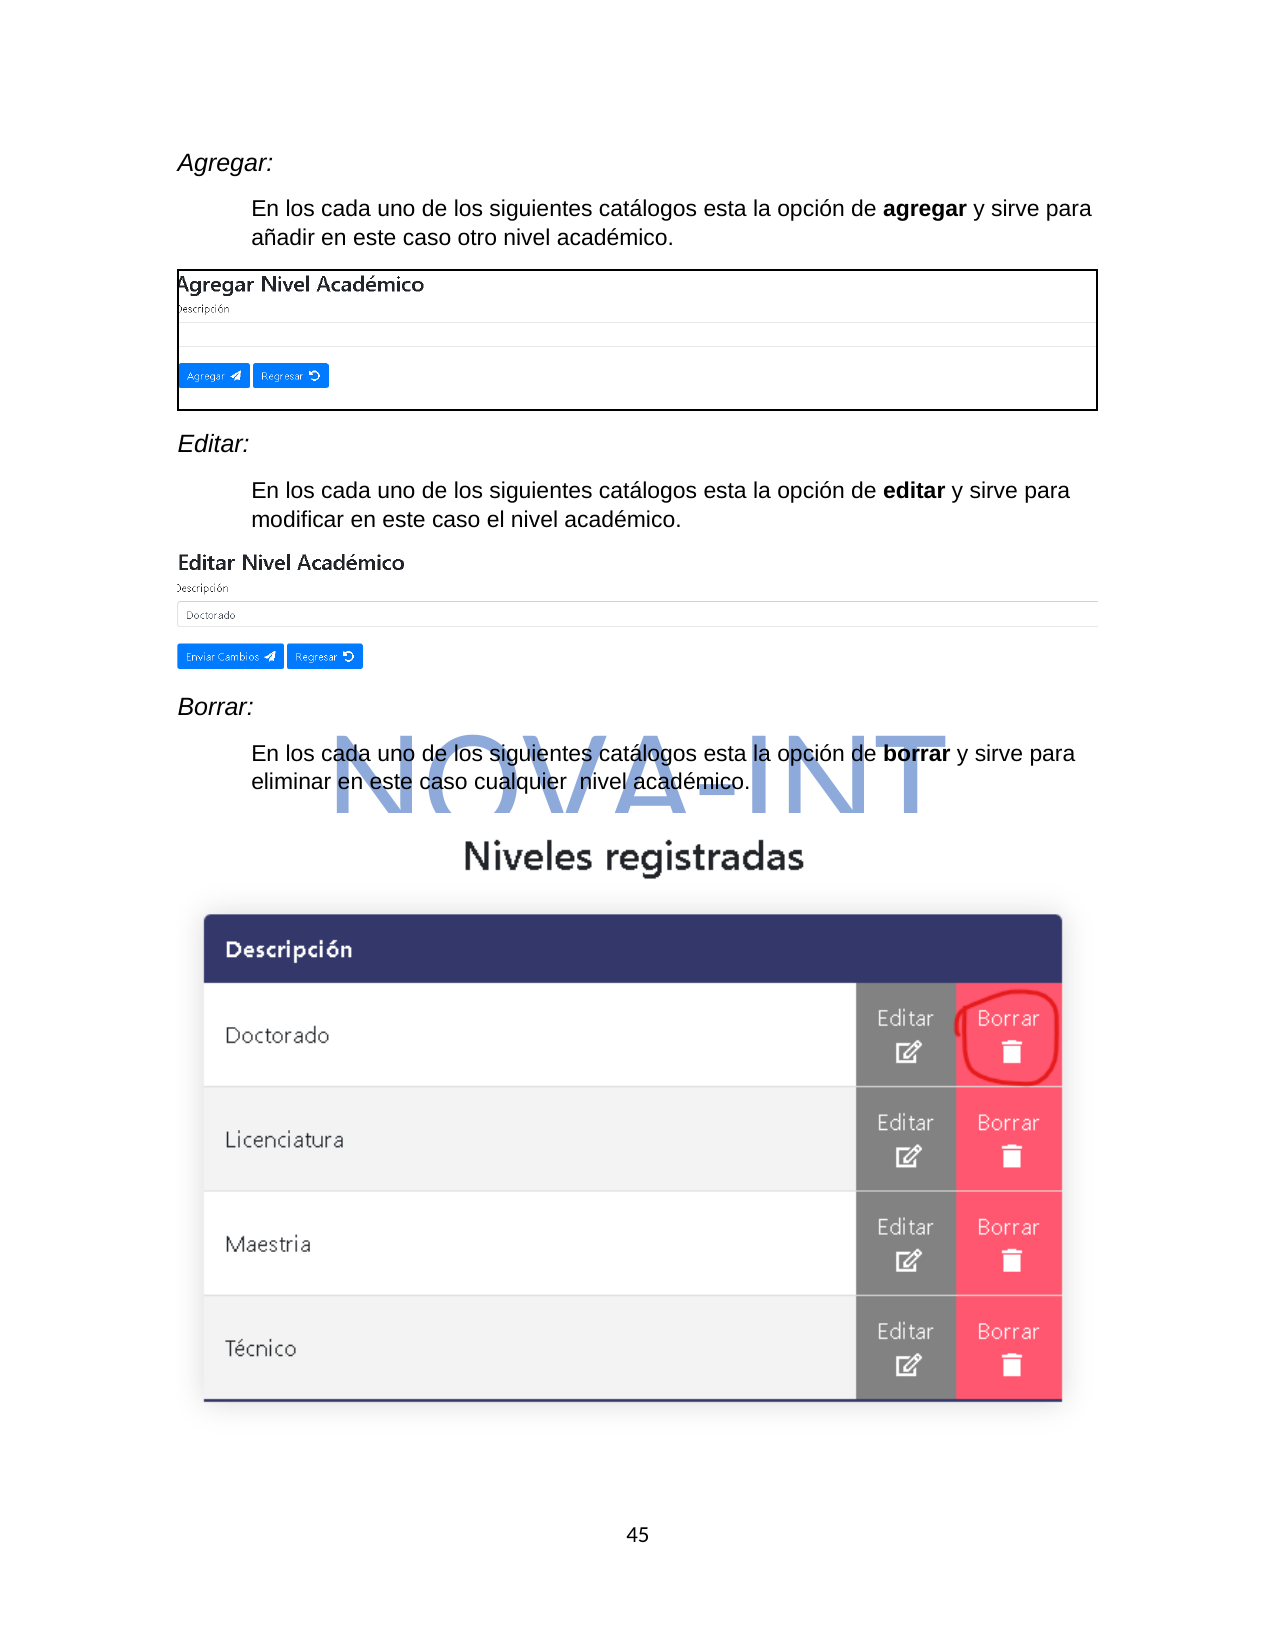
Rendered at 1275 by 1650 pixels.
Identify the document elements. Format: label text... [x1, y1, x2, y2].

text En los cada uno de los siguientes catálogos esta la opción de agregar y sirve para añadir en este caso otro nivel académico. [251, 195, 1098, 250]
text En los cada uno de los siguientes catálogos esta la opción de editar y sirve para modificar en este caso el nivel académico. [251, 477, 1098, 532]
text Editar: [177, 429, 1098, 458]
picture [179, 271, 1096, 409]
text En los cada uno de los siguientes catálogos esta la opción de borrar y sirve para eliminar en este caso cualquier nivel académico. [251, 739, 1098, 794]
picture [177, 550, 1098, 673]
text Borrar: [177, 692, 1098, 721]
picture [177, 813, 1098, 1435]
text Agregar: [177, 148, 1098, 176]
